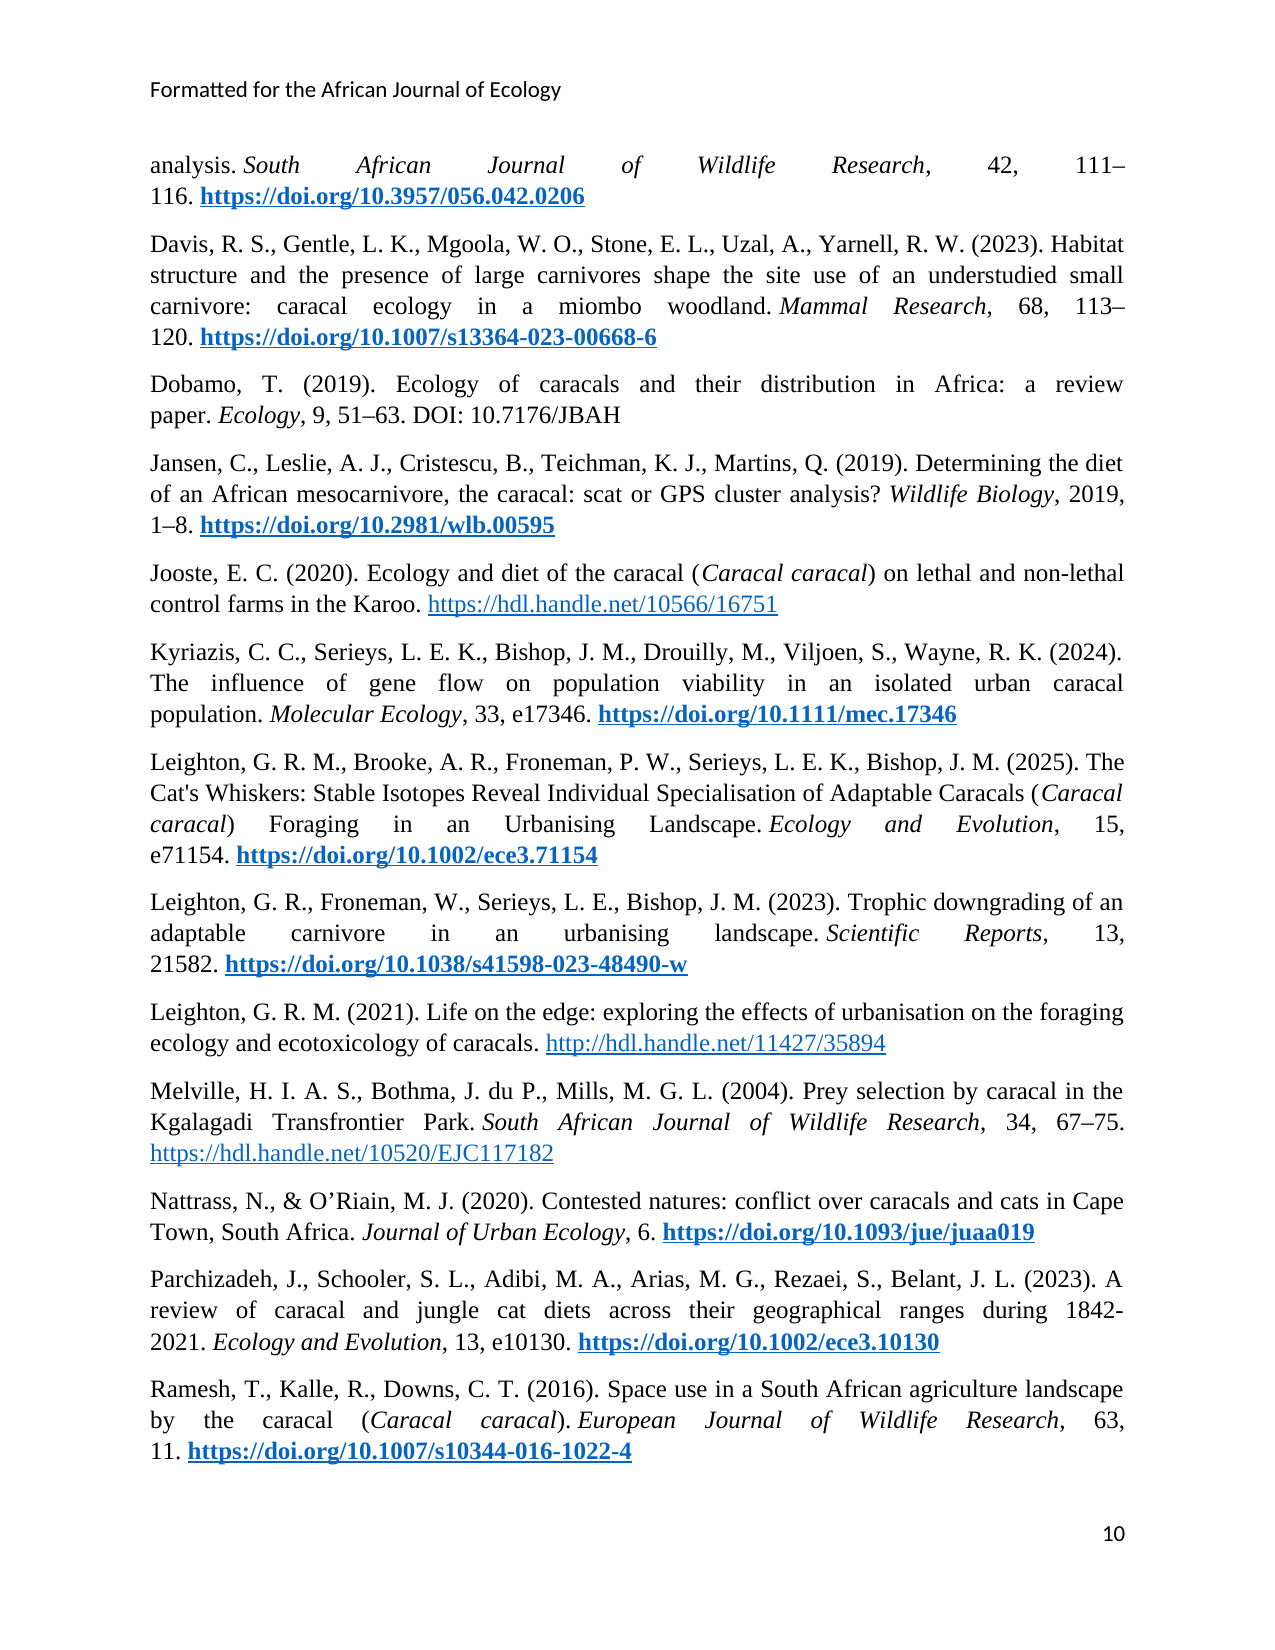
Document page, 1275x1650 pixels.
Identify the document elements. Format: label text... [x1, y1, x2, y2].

text Parchizadeh, J., Schooler, S. L., Adibi, M. A., Arias, M. G., Rezaei, S., Belant, J. L. (2023). A review of caracal and jungle cat diets across their geographical ranges during 1842-2021. Ecology and Evolution, 13, e10130. https://doi.org/10.1002/ece3.10130 [150, 1264, 1125, 1355]
text Dobamo, T. (2019). Ecology of caracals and their distribution in Africa: a review paper. Ecology, 9, 51–63. DOI: 10.7176/JBAH [150, 369, 1125, 429]
text Leighton, G. R. M., Brooke, A. R., Froneman, P. W., Serieys, L. E. K., Bishop, J. M. (2025). The Cat's Whiskers: Stable Isotopes Reveal Individual Specialisation of Adaptable Caracals (Caracal caracal) Foraging in an Urbanising Landscape. Ecology and Evolution, 15, e71154. https://doi.org/10.1002/ece3.71154 [150, 747, 1125, 868]
text Ramesh, T., Kalle, R., Downs, C. T. (2016). Space use in a South African agriculture landscape by the caracal (Caracal caracal). European Journal of Wildlife Research, 63, 11. https://doi.org/10.1007/s10344-016-1022-4 [150, 1374, 1125, 1465]
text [150, 150, 1125, 210]
text Jooste, E. C. (2020). Ecology and diet of the caracal (Caracal caracal) on lethal and non-lethal control farms in the Karoo. https://hdl.handle.net/10566/16751 [150, 558, 1125, 618]
text Jansen, C., Leslie, A. J., Cristescu, B., Teichman, K. J., Martins, Q. (2019). Determining the diet of an African mesocarnivore, the caracal: scat or GPS cluster analysis? Wildlife Biology, 2019, 1–8. https://doi.org/10.2981/wlb.00595 [150, 448, 1125, 539]
text Kyriazis, C. C., Serieys, L. E. K., Bishop, J. M., Drouilly, M., Viljoen, S., Wayne, R. K. (2024). The influence of gene flow on population viability in an isolated urban caracal population. Molecular Ecology, 33, e17346. https://doi.org/10.1111/mec.17346 [150, 637, 1125, 728]
text Davis, R. S., Gentle, L. K., Mgoola, W. O., Stone, E. L., Uzal, A., Yarnell, R. W. (2023). Habitat structure and the presence of large carnivores shape the site use of an understudied small carnivore: caracal ecology in a miombo woodland. Mammal Research, 68, 113–120. https://doi.org/10.1007/s13364-023-00668-6 [150, 229, 1125, 351]
text Melville, H. I. A. S., Bothma, J. du P., Mills, M. G. L. (2004). Prey selection by caracal in the Kgalagadi Transfrontier Park. South African Journal of Wildlife Research, 34, 67–75. https://hdl.handle.net/10520/EJC117182 [150, 1076, 1125, 1167]
text Leighton, G. R., Froneman, W., Serieys, L. E., Bishop, J. M. (2023). Trophic downgrading of an adaptable carnivore in an urbanising landscape. Scientific Reports, 13, 21582. https://doi.org/10.1038/s41598-023-48490-w [150, 887, 1125, 978]
text Leighton, G. R. M. (2021). Life on the edge: exploring the effects of urbanisation on the foraging ecology and ecotoxicology of caracals. http://hdl.handle.net/11427/35894 [150, 997, 1125, 1057]
text Nattrass, N., & O’Riain, M. J. (2020). Contested natures: conflict over caracals and cats in Cape Town, South Africa. Journal of Urban Ecology, 6. https://doi.org/10.1093/jue/juaa019 [150, 1186, 1125, 1246]
